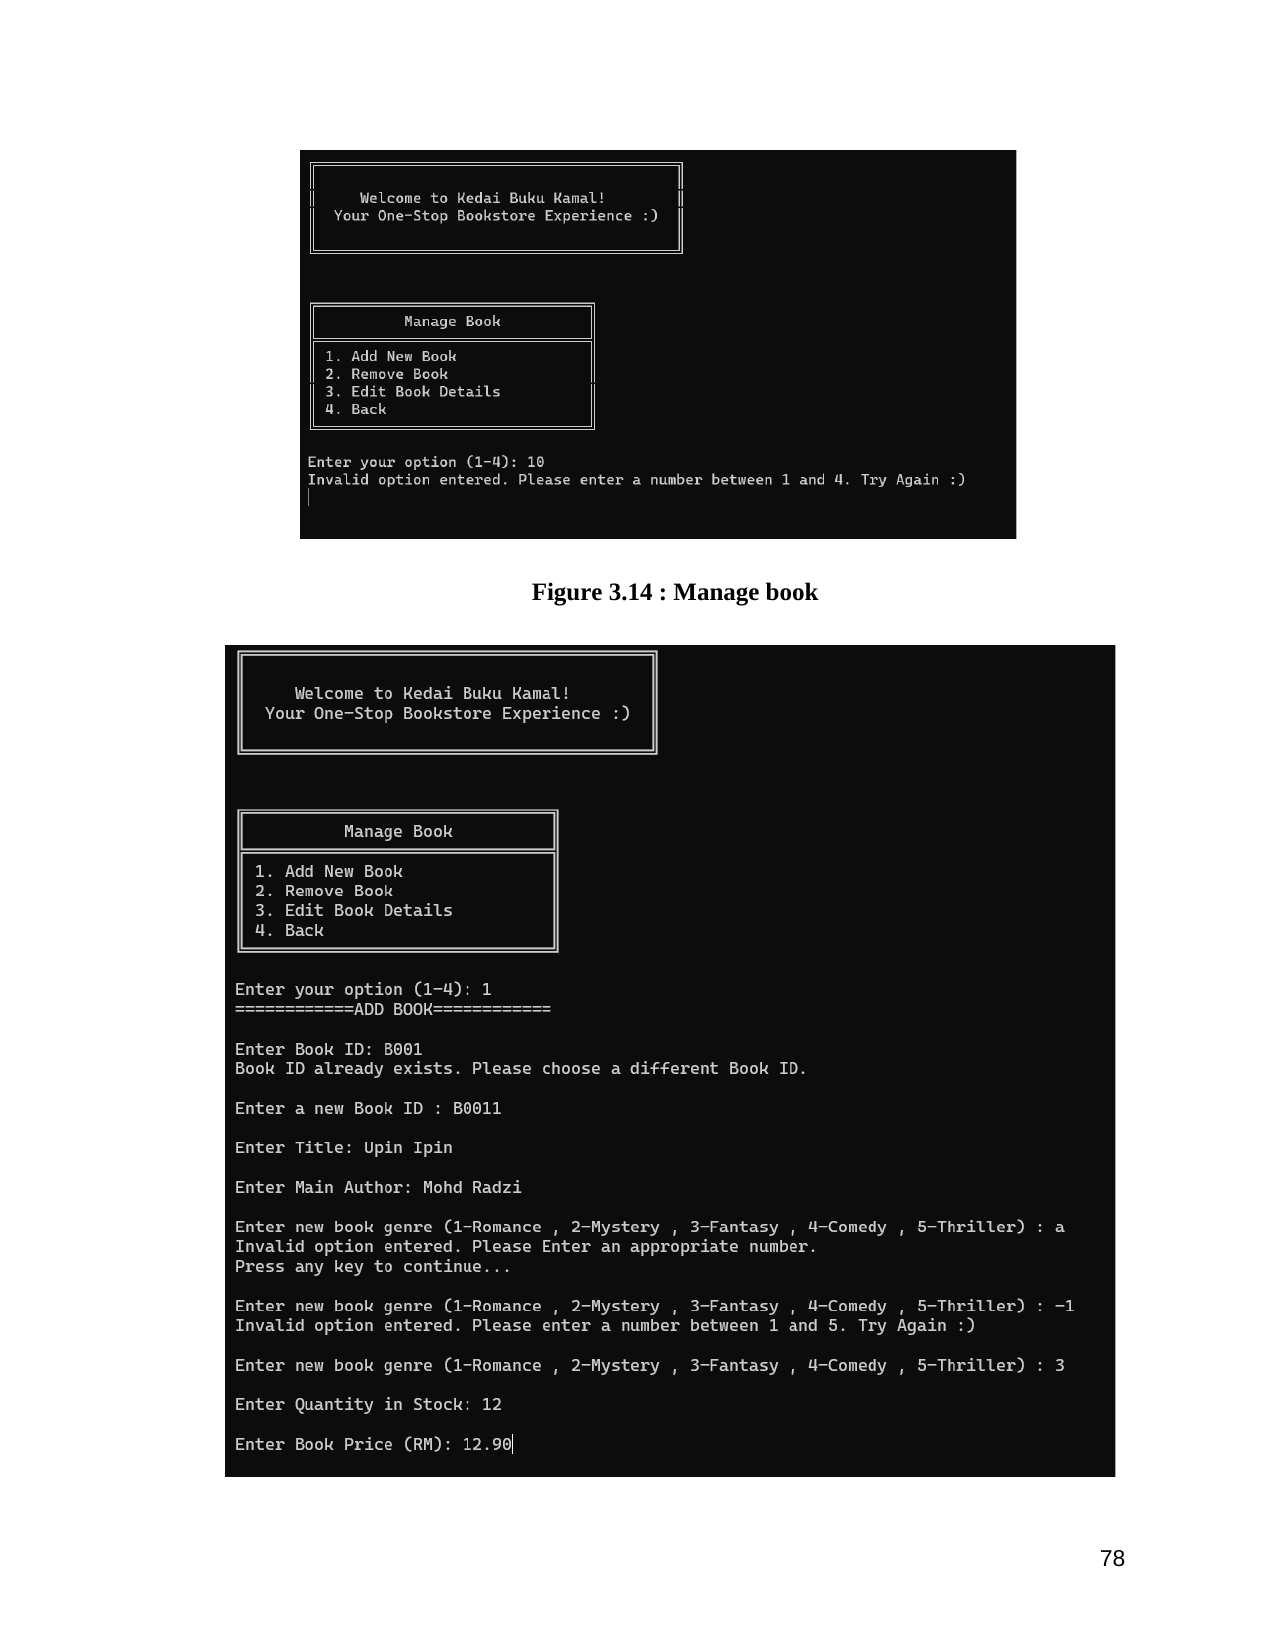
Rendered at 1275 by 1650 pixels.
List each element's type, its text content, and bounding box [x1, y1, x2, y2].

picture [225, 645, 1116, 1477]
picture [300, 150, 1017, 539]
text Figure 3.14 : Manage book [225, 577, 1125, 606]
